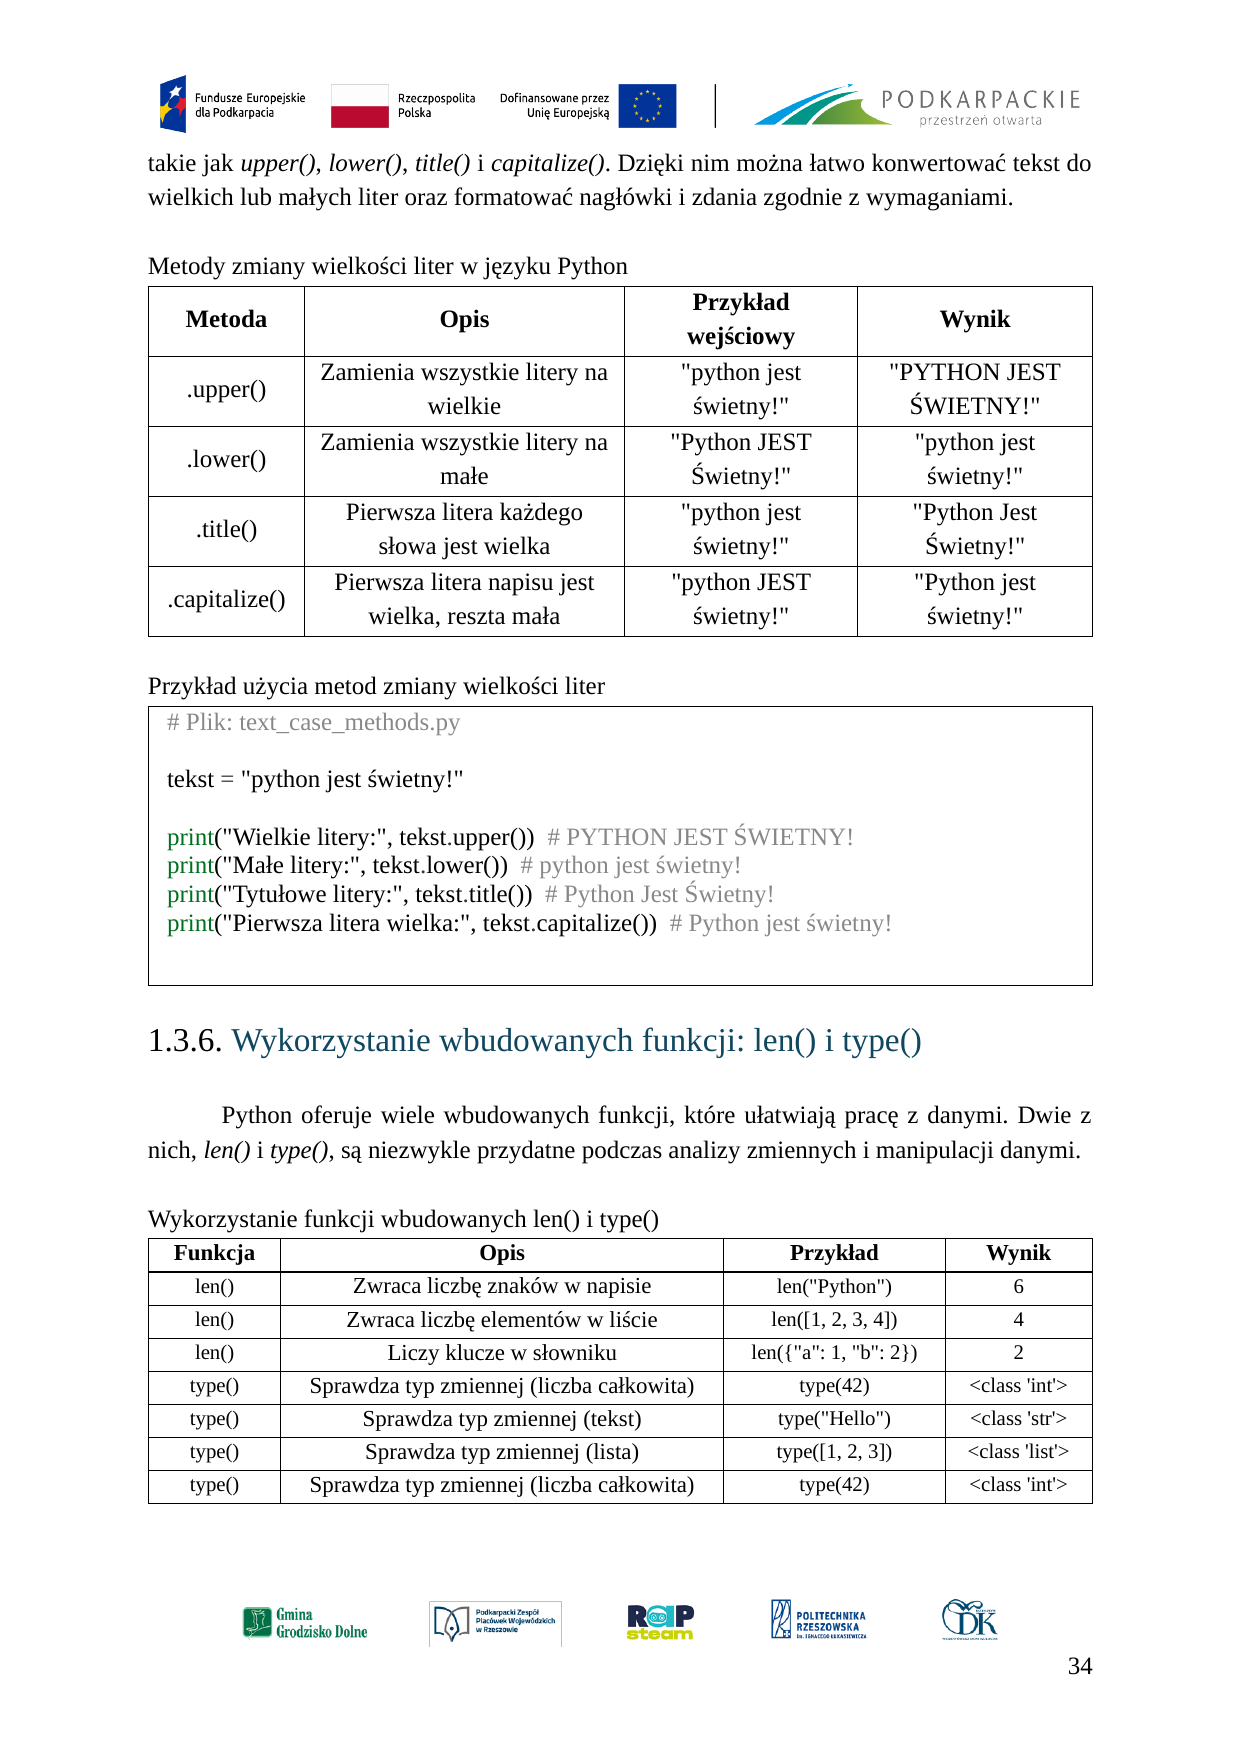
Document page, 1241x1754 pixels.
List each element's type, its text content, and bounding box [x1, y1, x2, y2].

table_cell "Python jest świetny!" [858, 567, 1092, 636]
table_cell "python jest świetny!" [625, 497, 857, 566]
table_cell .title() [149, 497, 304, 566]
table_cell Sprawdza typ zmiennej (lista) [281, 1438, 723, 1470]
text Python oferuje wiele wbudowanych funkcji, które ułatwiają pracę z danymi. Dwie z nich, len() i type(), są niezwykle przydatne podczas analizy zmiennych i manipulacji danymi. [148, 1100, 1092, 1164]
table_cell len() [149, 1339, 280, 1371]
table_header Przykład wejściowy [625, 287, 857, 356]
picture [147, 60, 1093, 148]
table_cell Pierwsza litera napisu jest wielka, reszta mała [305, 567, 624, 636]
table_header Opis [305, 287, 624, 356]
table_header Opis [281, 1239, 723, 1271]
table_header Wynik [858, 287, 1092, 356]
table_cell type([1, 2, 3]) [724, 1438, 945, 1470]
table_cell type(42) [724, 1372, 945, 1404]
text Przykład użycia metod zmiany wielkości liter [148, 671, 1092, 700]
table_header Przykład [724, 1239, 945, 1271]
table_cell 4 [946, 1306, 1092, 1338]
table_cell Zwraca liczbę znaków w napisie [281, 1273, 723, 1304]
table_cell .upper() [149, 357, 304, 426]
table_cell len("Python") [724, 1273, 945, 1304]
table_header Wynik [946, 1239, 1092, 1271]
table_cell type() [149, 1438, 280, 1470]
table_cell type("Hello") [724, 1405, 945, 1437]
table_header [149, 707, 1092, 984]
table_cell len() [149, 1273, 280, 1304]
text Metody zmiany wielkości liter w języku Python [148, 251, 1092, 280]
table_cell "python JEST świetny!" [625, 567, 857, 636]
table_cell Sprawdza typ zmiennej (tekst) [281, 1405, 723, 1437]
subtitle Wykorzystanie wbudowanych funkcji: len() i type() [148, 1020, 1092, 1058]
table_cell len({"a": 1, "b": 2}) [724, 1339, 945, 1371]
text Wykorzystanie funkcji wbudowanych len() i type() [148, 1204, 1092, 1233]
table_cell Sprawdza typ zmiennej (liczba całkowita) [281, 1471, 723, 1503]
table_header Funkcja [149, 1239, 280, 1271]
table_cell 2 [946, 1339, 1092, 1371]
table_cell Sprawdza typ zmiennej (liczba całkowita) [281, 1372, 723, 1404]
table_cell <class 'int'> [946, 1471, 1092, 1503]
table_cell type() [149, 1471, 280, 1503]
table_cell .lower() [149, 427, 304, 496]
table_cell len() [149, 1306, 280, 1338]
table_cell "python jest świetny!" [625, 357, 857, 426]
table_cell Zamienia wszystkie litery na małe [305, 427, 624, 496]
table_cell "PYTHON JEST ŚWIETNY!" [858, 357, 1092, 426]
table_cell type(42) [724, 1471, 945, 1503]
table_cell "python jest świetny!" [858, 427, 1092, 496]
table_cell <class 'list'> [946, 1438, 1092, 1470]
table_cell Pierwsza litera każdego słowa jest wielka [305, 497, 624, 566]
table_cell 6 [946, 1273, 1092, 1304]
table_cell type() [149, 1405, 280, 1437]
table_cell Liczy klucze w słowniku [281, 1339, 723, 1371]
table_cell <class 'int'> [946, 1372, 1092, 1404]
table_header Metoda [149, 287, 304, 356]
table_cell "Python JEST Świetny!" [625, 427, 857, 496]
table_cell Zamienia wszystkie litery na wielkie [305, 357, 624, 426]
table_cell "Python Jest Świetny!" [858, 497, 1092, 566]
picture [242, 1585, 998, 1652]
table_cell Zwraca liczbę elementów w liście [281, 1306, 723, 1338]
table_cell <class 'str'> [946, 1405, 1092, 1437]
table_cell .capitalize() [149, 567, 304, 636]
table_cell type() [149, 1372, 280, 1404]
table_cell len([1, 2, 3, 4]) [724, 1306, 945, 1338]
